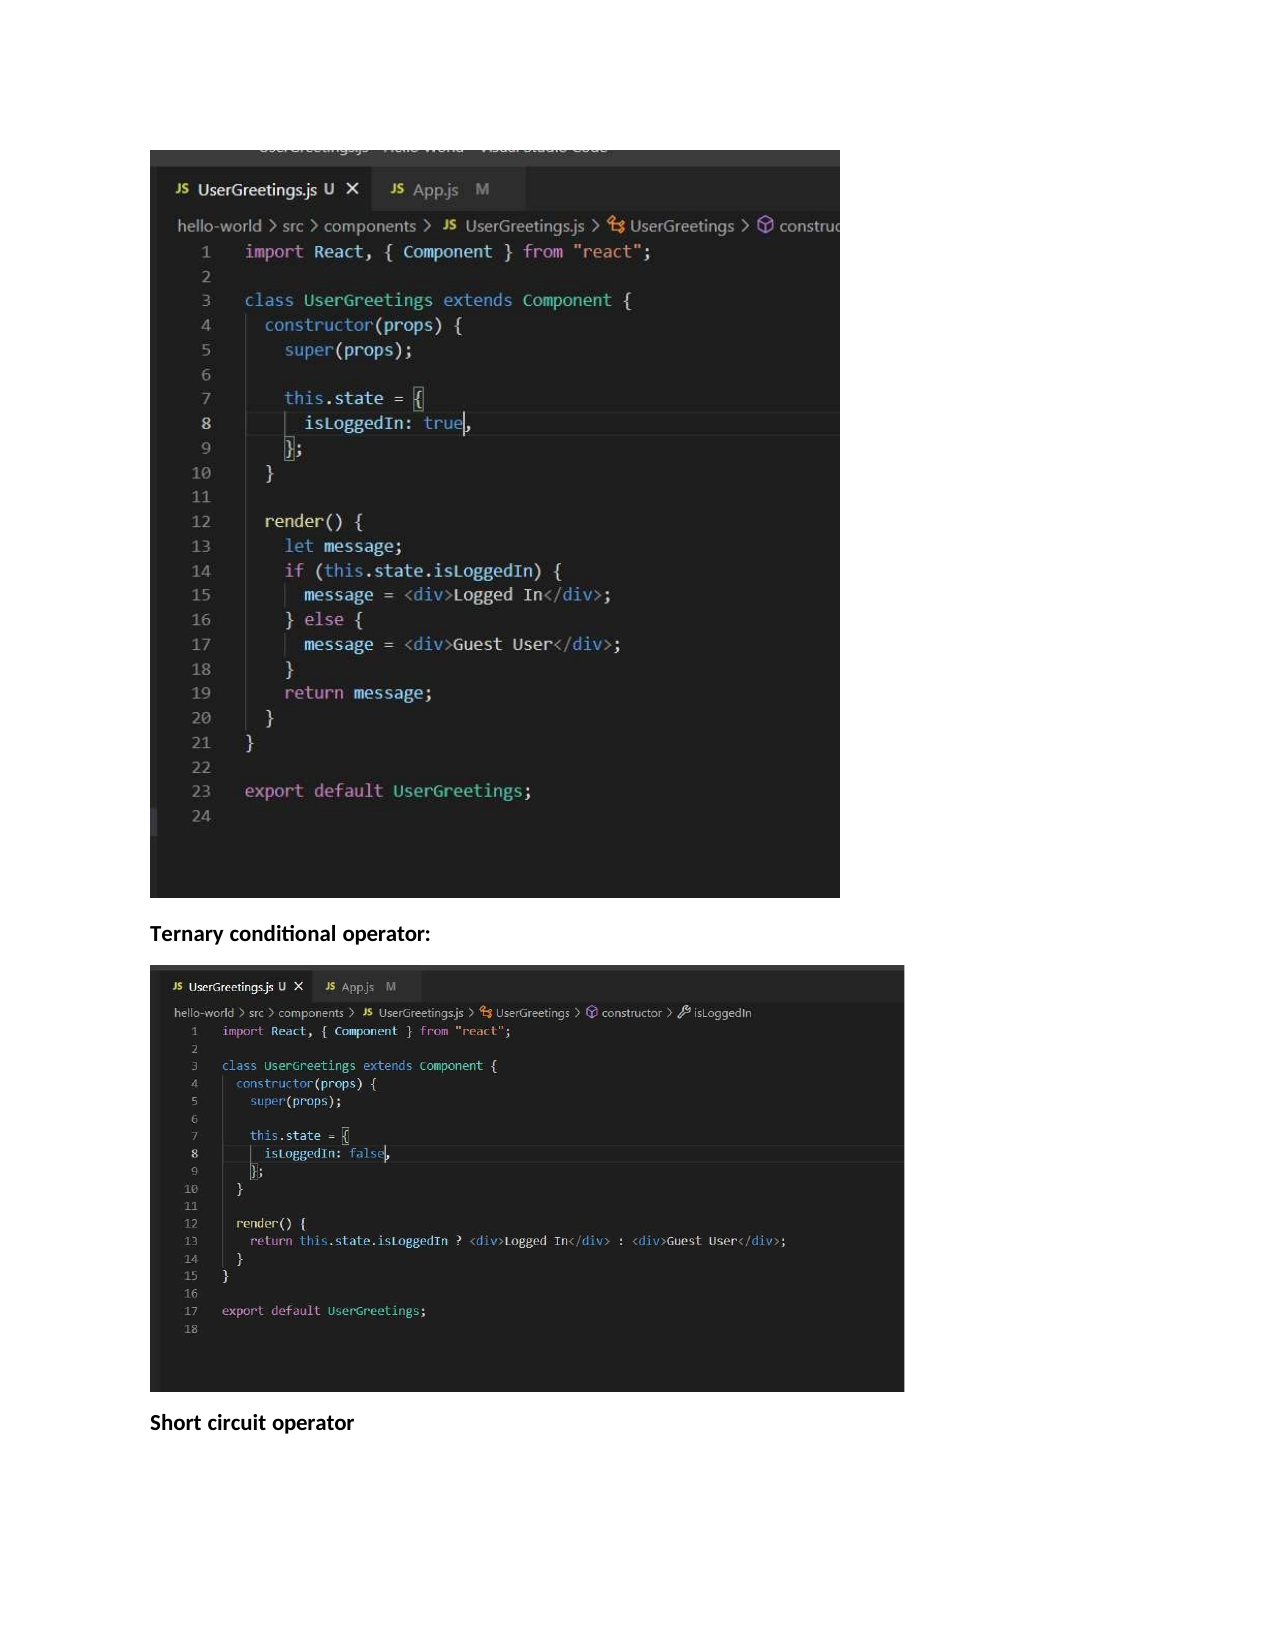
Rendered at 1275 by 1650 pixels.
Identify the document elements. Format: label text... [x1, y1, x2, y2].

picture [150, 965, 905, 980]
text Short circuit operator [150, 980, 1137, 1436]
picture [150, 150, 840, 898]
text Ternary conditional operator: [150, 919, 1137, 947]
